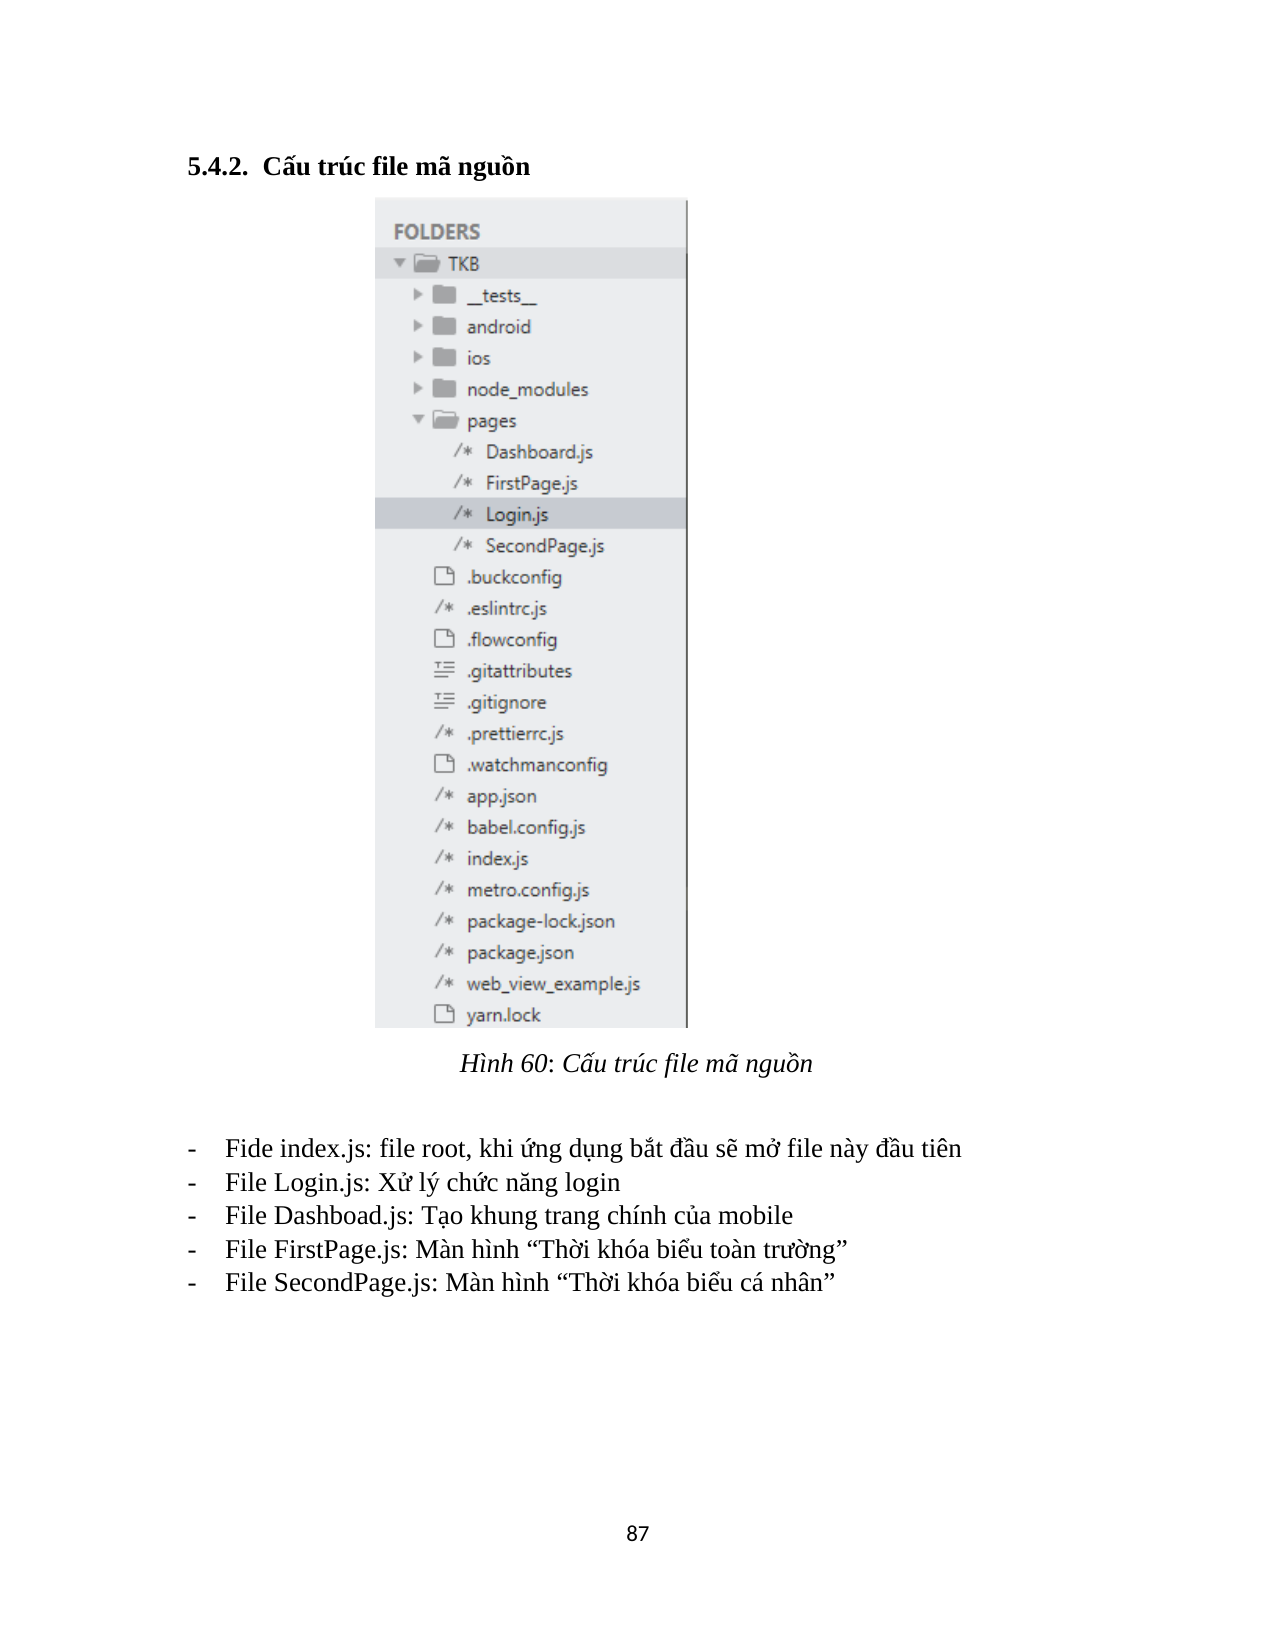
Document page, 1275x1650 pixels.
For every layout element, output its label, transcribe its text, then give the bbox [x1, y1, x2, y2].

list File Login.js: Xử lý chức năng login [187, 1166, 1125, 1197]
list File FirstPage.js: Màn hình “Thời khóa biểu toàn trường” [187, 1233, 1125, 1264]
list Fide index.js: file root, khi ứng dụng bắt đầu sẽ mở file này đầu tiên [187, 1132, 1125, 1163]
list File SecondPage.js: Màn hình “Thời khóa biểu cá nhân” [187, 1266, 1125, 1298]
list Cấu trúc file mã nguồn [187, 150, 1125, 181]
text Hình 60: Cấu trúc file mã nguồn [150, 1047, 1125, 1078]
picture [375, 196, 688, 1028]
list File Dashboad.js: Tạo khung trang chính của mobile [187, 1199, 1125, 1231]
